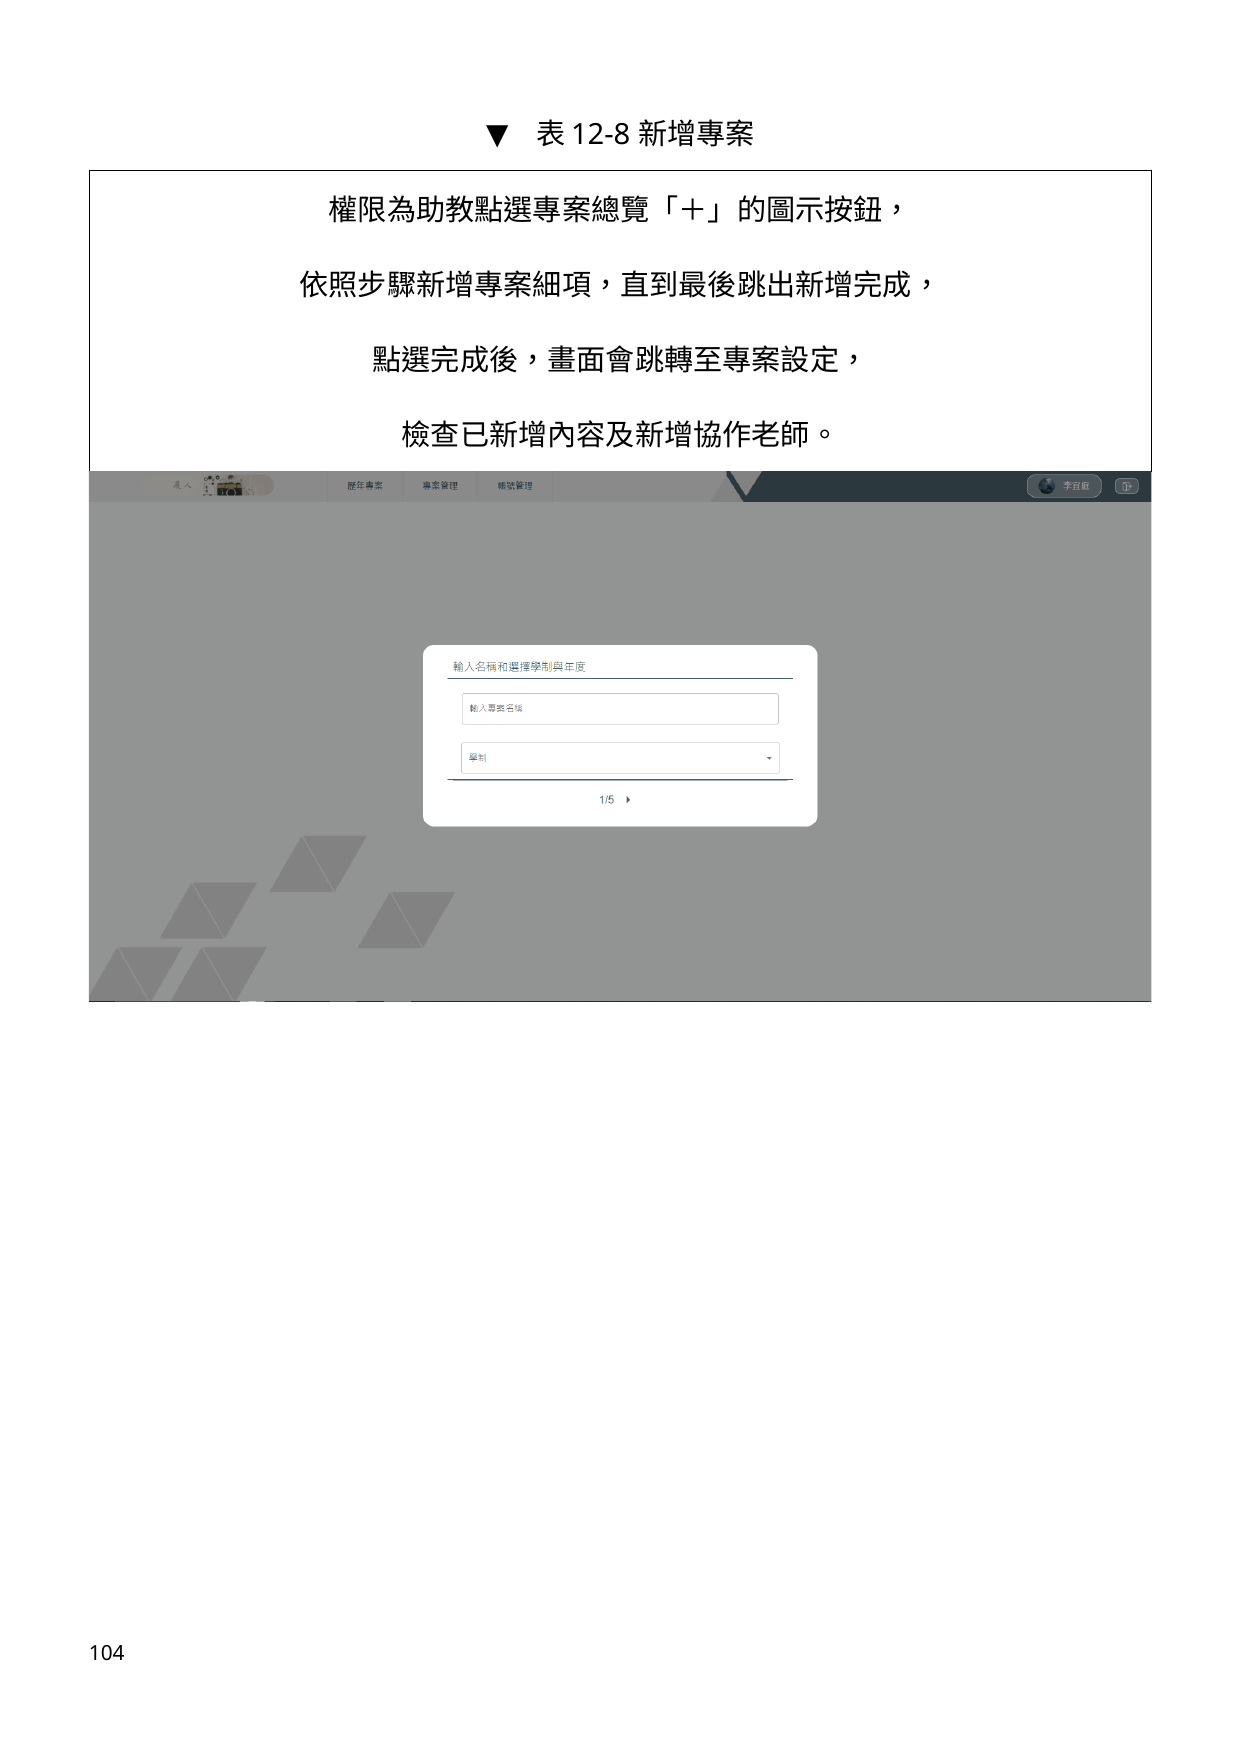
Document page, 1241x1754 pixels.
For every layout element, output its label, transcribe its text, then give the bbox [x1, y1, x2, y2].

picture [88, 471, 1152, 1002]
table_header 權限為助教點選專案總覽「＋」的圖示按鈕， 依照步驟新增專案細項，直到最後跳出新增完成， 點選完成後，畫面會跳轉至專案設定， 檢查已新增內容及新增協作老師。 [90, 171, 1151, 471]
list 表12-8 新增專案 [89, 94, 1152, 169]
